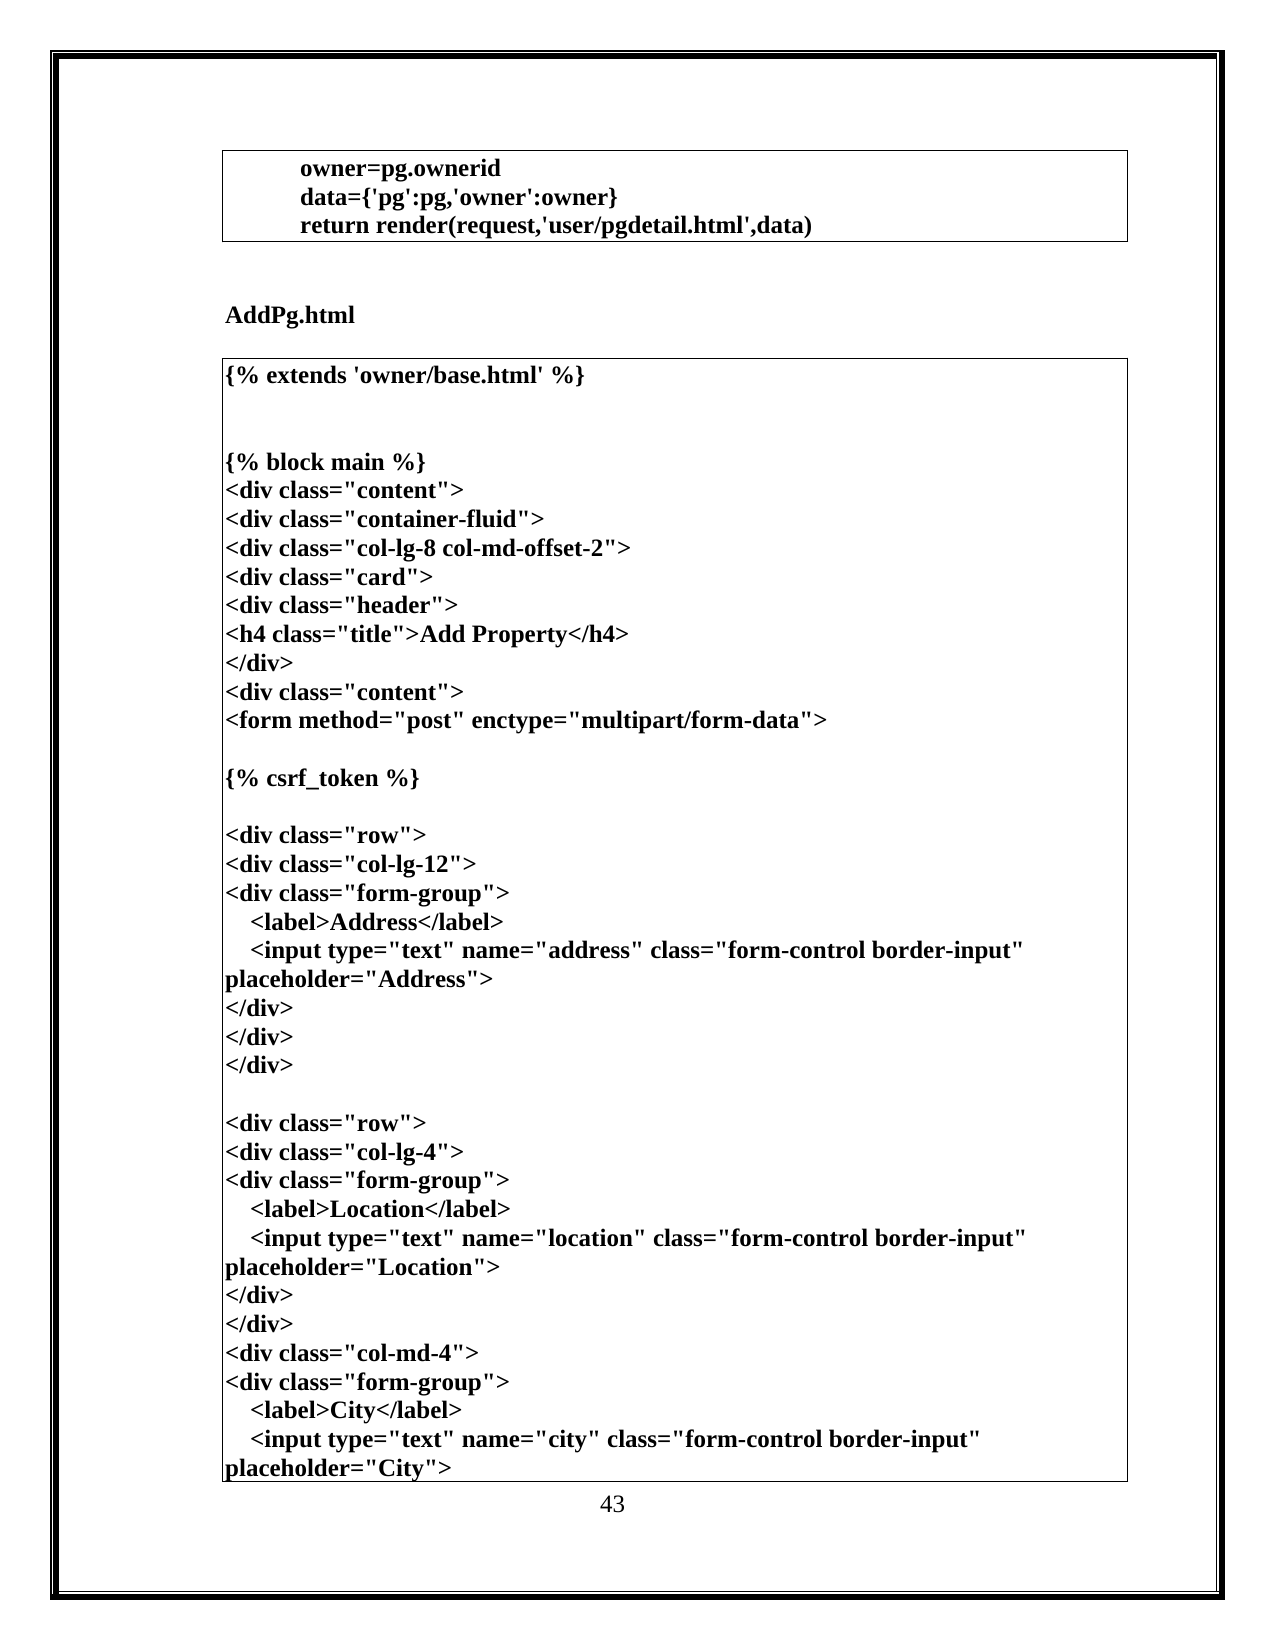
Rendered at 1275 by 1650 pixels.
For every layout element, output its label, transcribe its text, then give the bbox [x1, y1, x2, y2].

text <div class="card"> [225, 562, 1125, 591]
text <div class="col-lg-8 col-md-offset-2"> [225, 533, 1125, 562]
text <div class="col-lg-4"> [225, 1137, 1125, 1166]
text <div class="col-md-4"> [225, 1338, 1125, 1367]
text {% csrf_token %} [225, 763, 1125, 792]
text <div class="container-fluid"> [225, 504, 1125, 533]
text <label>Address</label> [225, 907, 1125, 936]
text AddPg.html [225, 300, 1125, 329]
text </div> [225, 1051, 1125, 1079]
text return render(request,'user/pgdetail.html',data) [223, 207, 1127, 241]
text owner=pg.ownerid [223, 151, 1127, 182]
text <div class="form-group"> [225, 878, 1125, 907]
text {% extends 'owner/base.html' %} [223, 359, 1127, 389]
text <input type="text" name="location" class="form-control border-input" placeholder="Location"> [225, 1223, 1125, 1281]
text <input type="text" name="address" class="form-control border-input" placeholder="Address"> [225, 936, 1125, 993]
text <div class="content"> [225, 476, 1125, 504]
text <input type="text" name="city" class="form-control border-input" placeholder="City"> [225, 1424, 1125, 1481]
text <form method="post" enctype="multipart/form-data"> [225, 706, 1125, 734]
text <div class="content"> [225, 677, 1125, 706]
text <label>Location</label> [225, 1194, 1125, 1223]
text </div> [225, 648, 1125, 677]
text {% block main %} [225, 447, 1125, 476]
text <label>City</label> [225, 1396, 1125, 1424]
text <div class="header"> [225, 591, 1125, 619]
text <div class="row"> [225, 1108, 1125, 1137]
text </div> [225, 1309, 1125, 1338]
text data={'pg':pg,'owner':owner} [225, 182, 1125, 207]
text <div class="row"> [225, 821, 1125, 849]
text <div class="col-lg-12"> [225, 849, 1125, 878]
text <div class="form-group"> [225, 1166, 1125, 1194]
text <h4 class="title">Add Property</h4> [225, 619, 1125, 648]
text </div> [225, 1022, 1125, 1051]
text <div class="form-group"> [225, 1367, 1125, 1396]
text </div> [225, 1281, 1125, 1309]
text </div> [225, 993, 1125, 1022]
